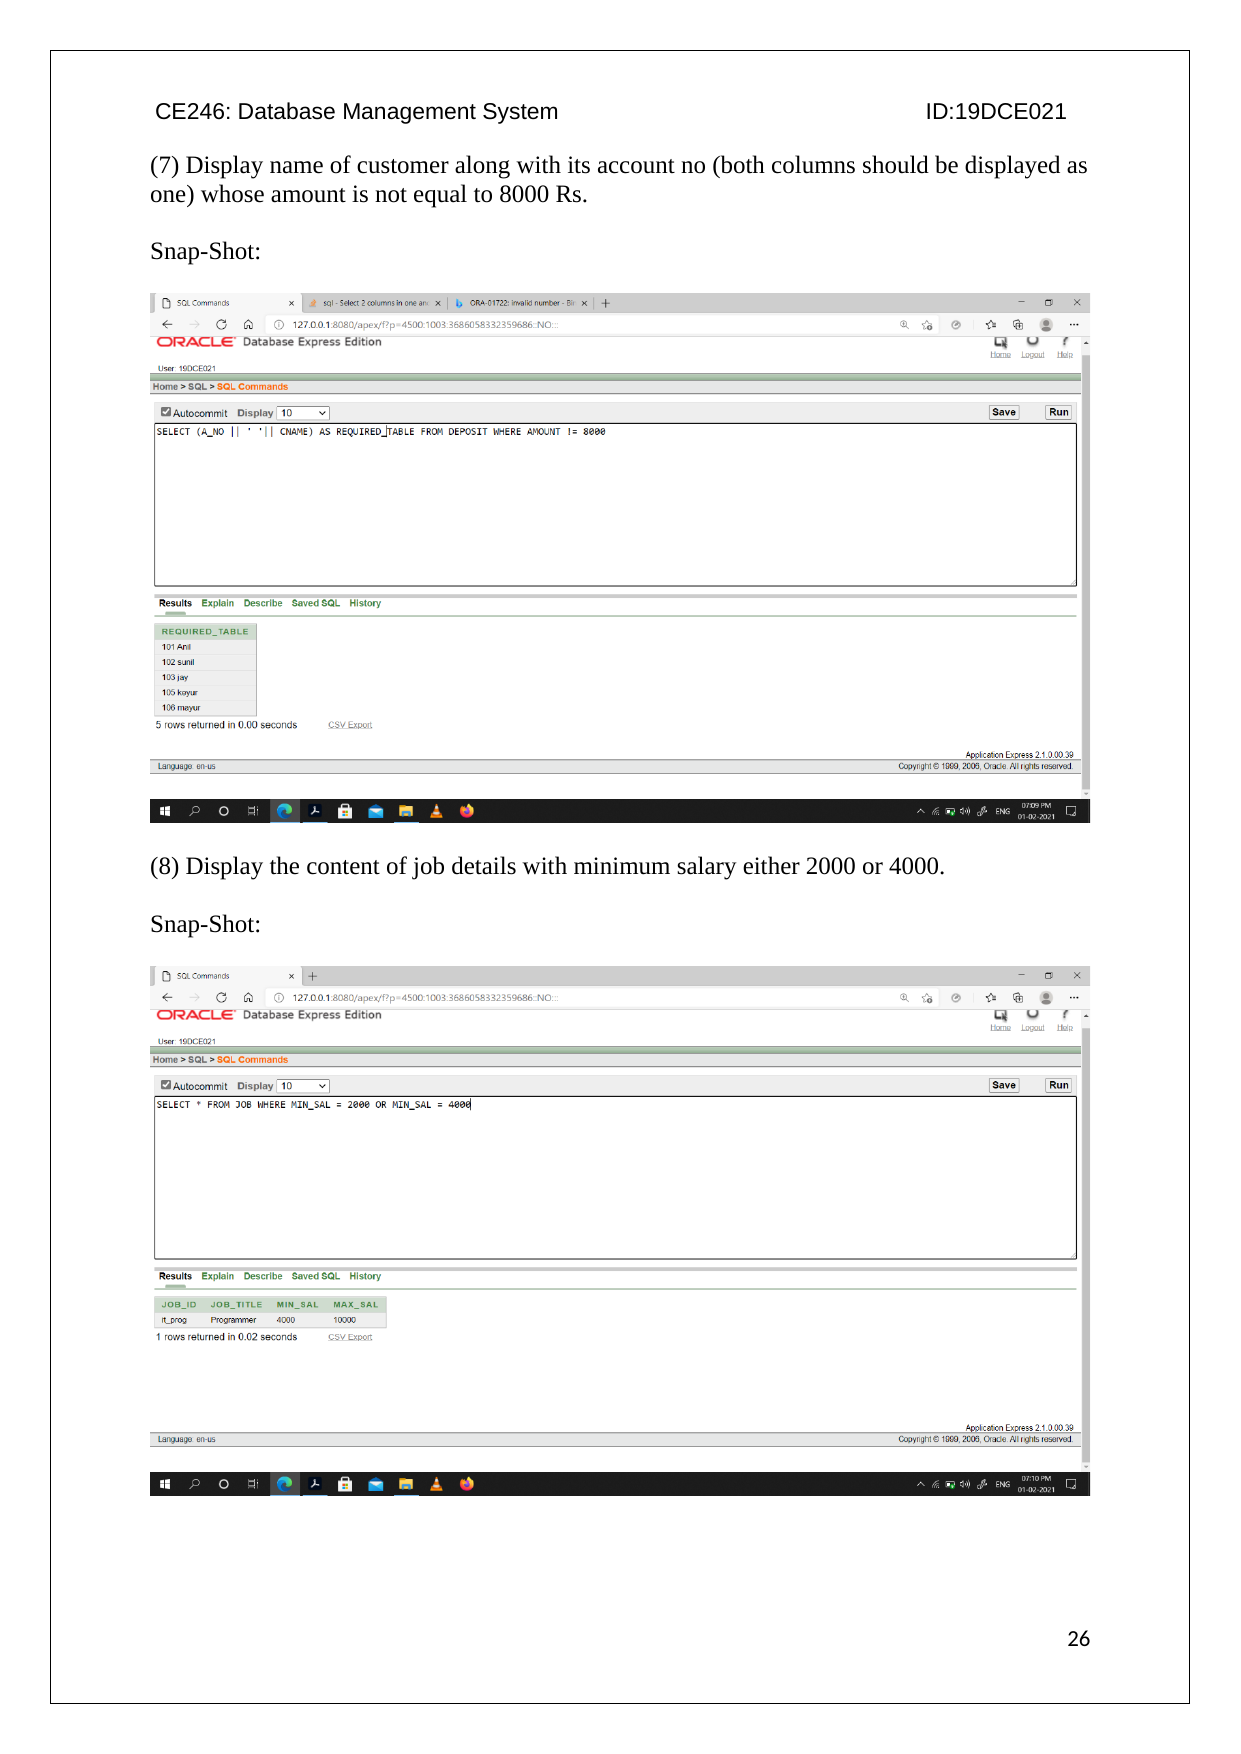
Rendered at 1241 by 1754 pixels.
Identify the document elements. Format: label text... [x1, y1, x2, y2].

picture [150, 293, 1091, 823]
text (7) Display name of customer along with its account no (both columns should be displayed as one) whose amount is not equal to 8000 Rs. [150, 150, 1090, 207]
text Snap-Shot: [150, 236, 1090, 265]
picture [150, 966, 1091, 1496]
text Snap-Shot: [150, 909, 1090, 938]
text (8) Display the content of job details with minimum salary either 2000 or 4000. [150, 851, 1090, 880]
